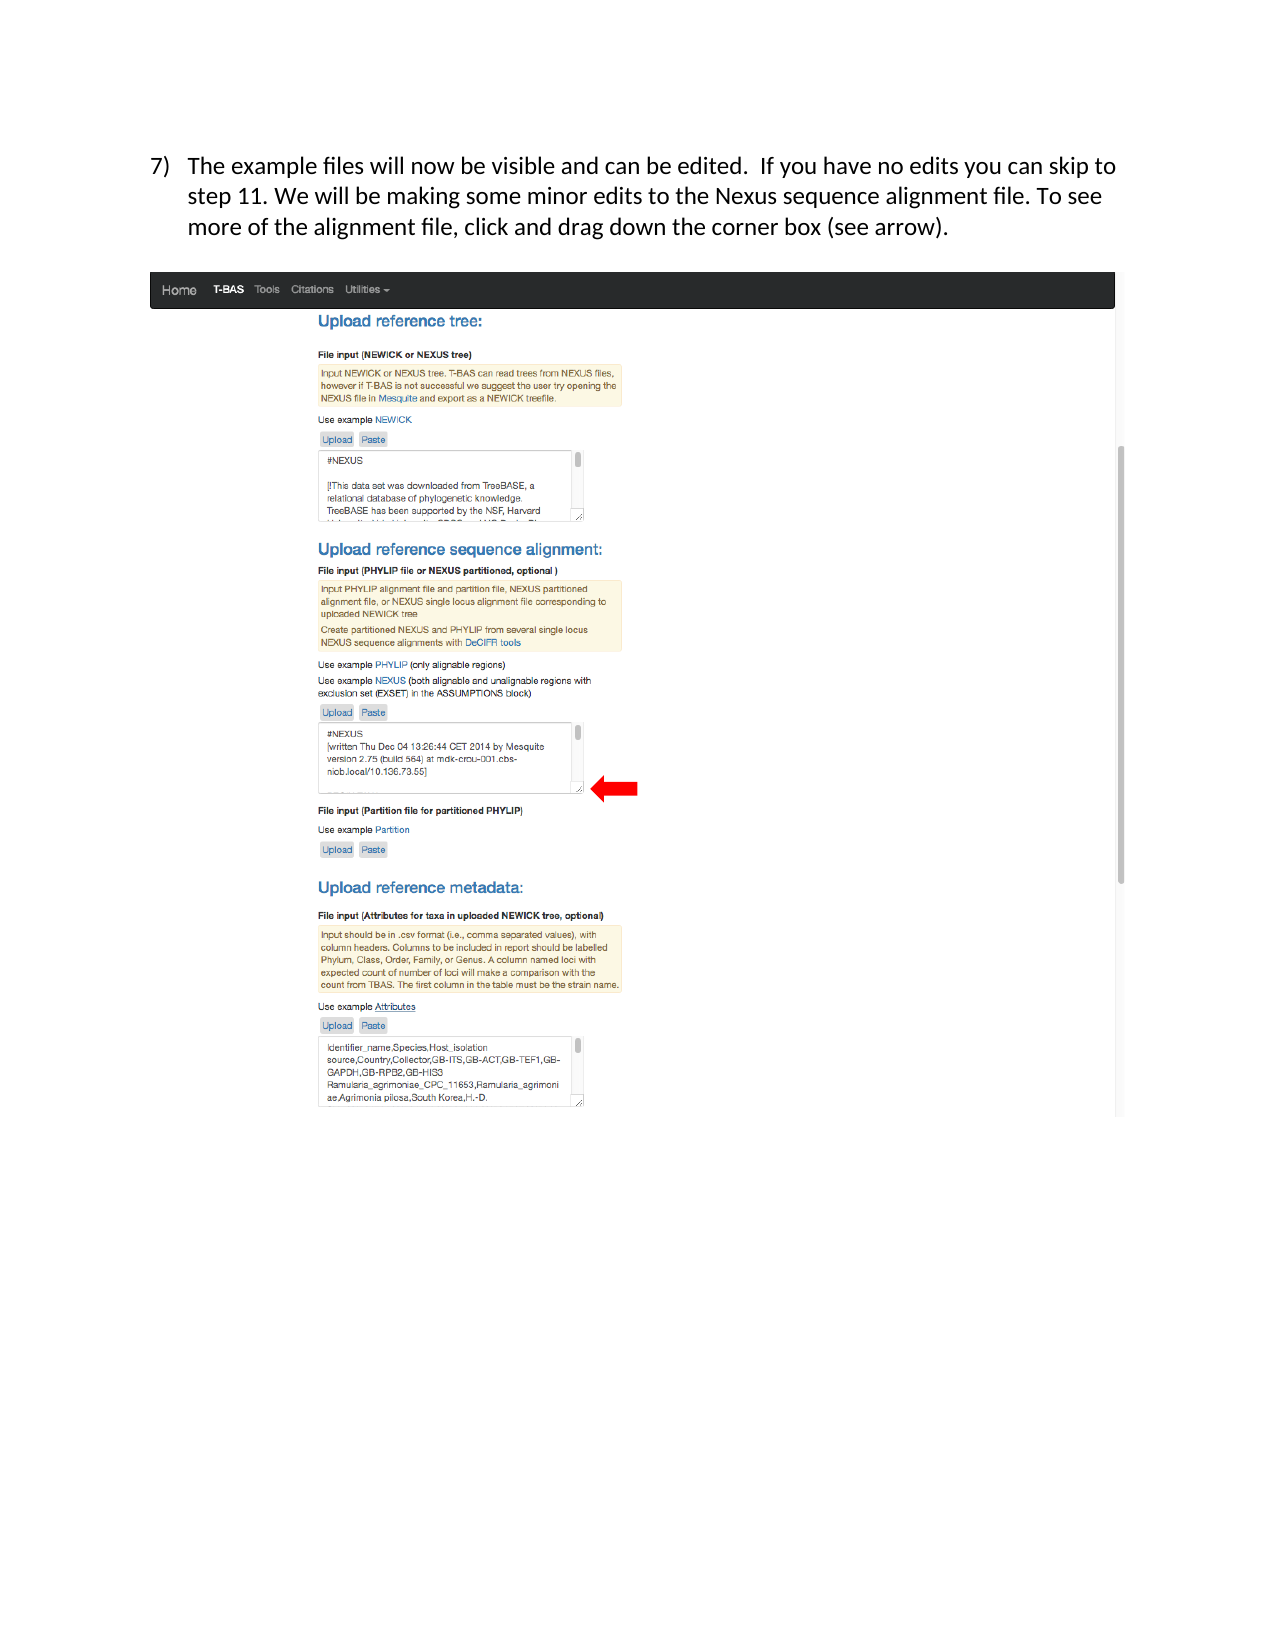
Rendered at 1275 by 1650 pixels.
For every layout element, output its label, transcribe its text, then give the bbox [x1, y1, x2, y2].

list The example files will now be visible and can be edited. If you have no edits you can skip to step 11. We will be making some minor edits to the Nexus sequence alignment file. To see more of the alignment file, click and drag down the corner box (see arrow). [150, 150, 1125, 242]
picture [150, 272, 1125, 1117]
